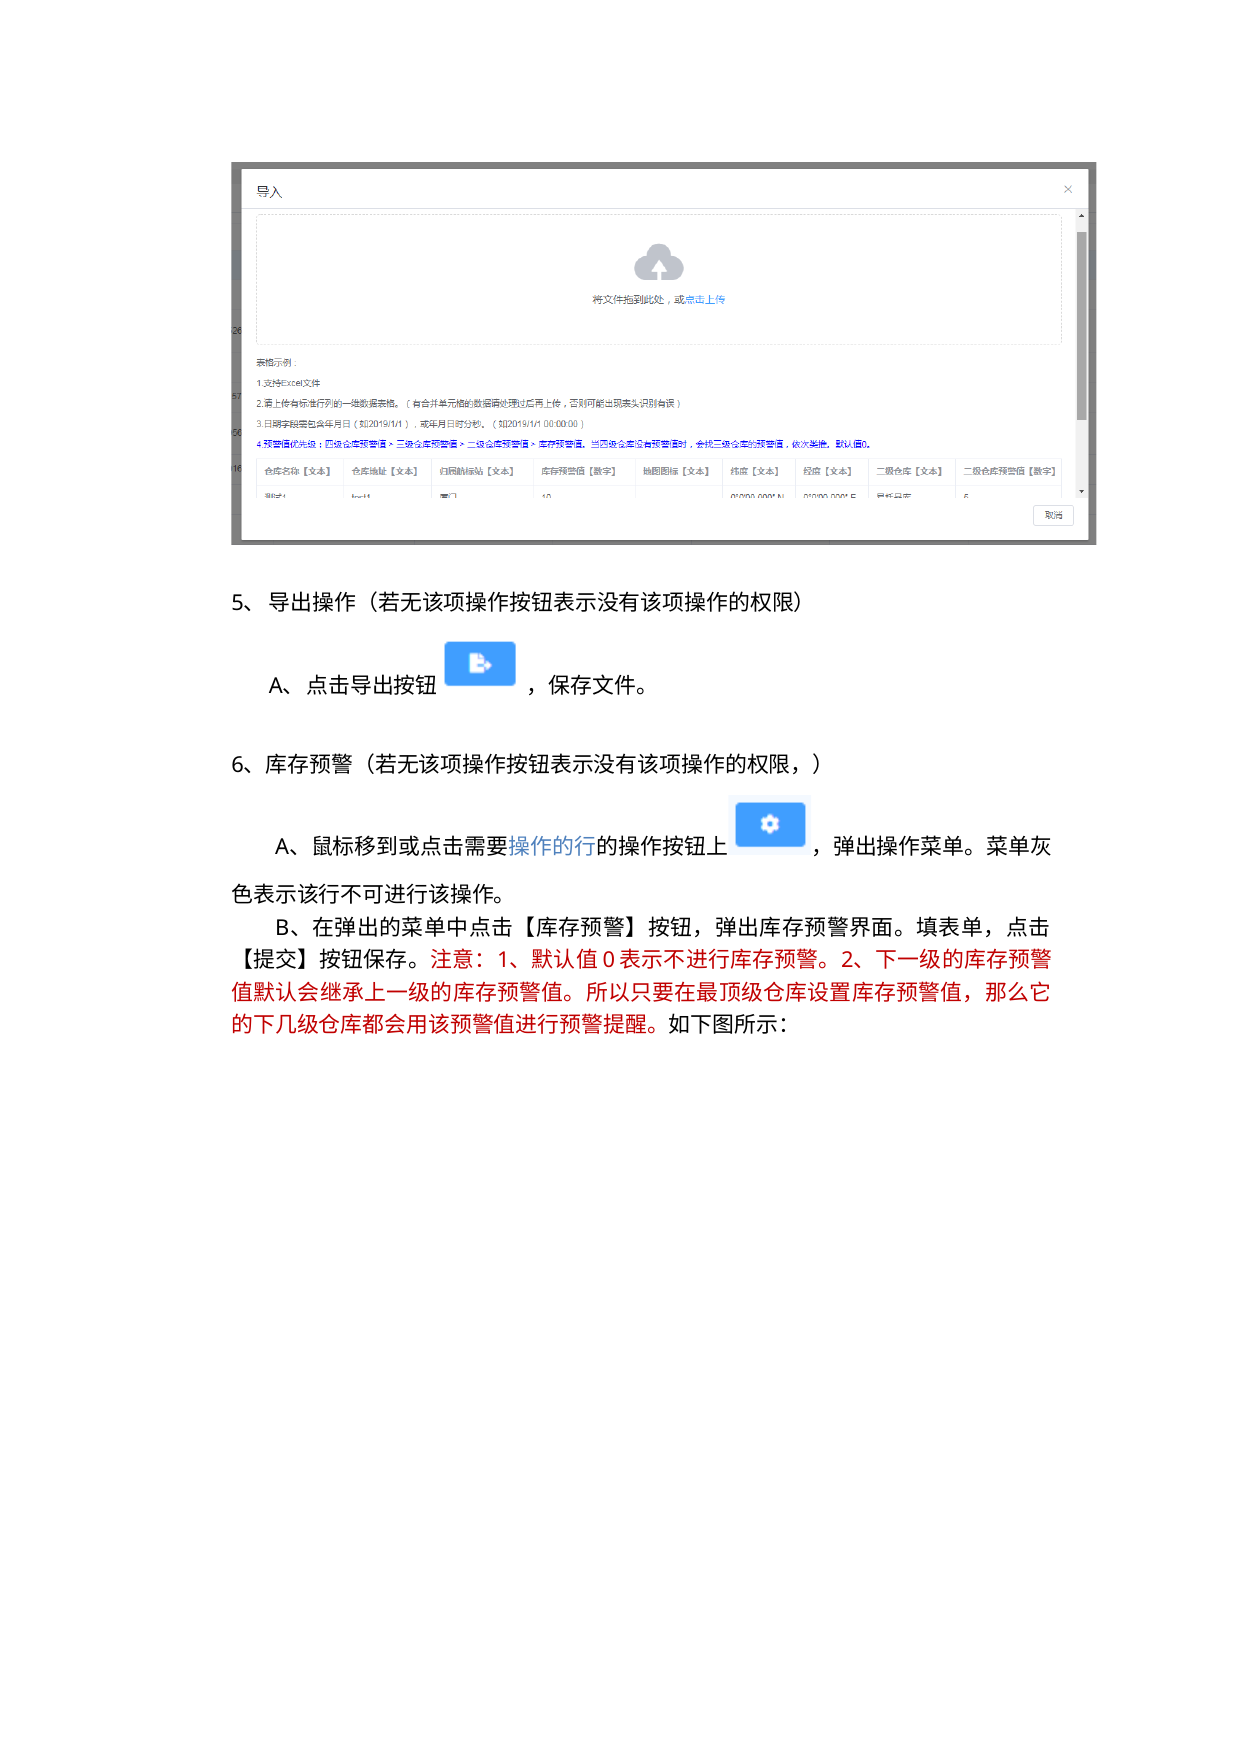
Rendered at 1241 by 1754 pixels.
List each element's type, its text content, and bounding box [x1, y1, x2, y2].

picture [437, 631, 527, 694]
picture [728, 795, 812, 855]
picture [231, 162, 1097, 545]
text B、在弹出的菜单中点击【库存预警】按钮，弹出库存预警界面。填表单，点击【提交】按钮保存。注意：1、默认值0表示不进行库存预警。2、下一级的库存预警值默认会继承上一级的库存预警值。所以只要在最顶级仓库设置库存预警值，那么它的下几级仓库都会用该预警值进行预警提醒。如下图所示： [231, 909, 1053, 1039]
text 6、库存预警（若无该项操作按钮表示没有该项操作的权限，） [231, 747, 1053, 779]
list 点击导出按钮，保存文件。 [269, 617, 1053, 714]
list 导出操作（若无该项操作按钮表示没有该项操作的权限） [231, 584, 1053, 617]
list A、鼠标移到或点击需要操作的行的操作按钮上，弹出操作菜单。菜单灰色表示该行不可进行该操作。 [231, 779, 1053, 909]
